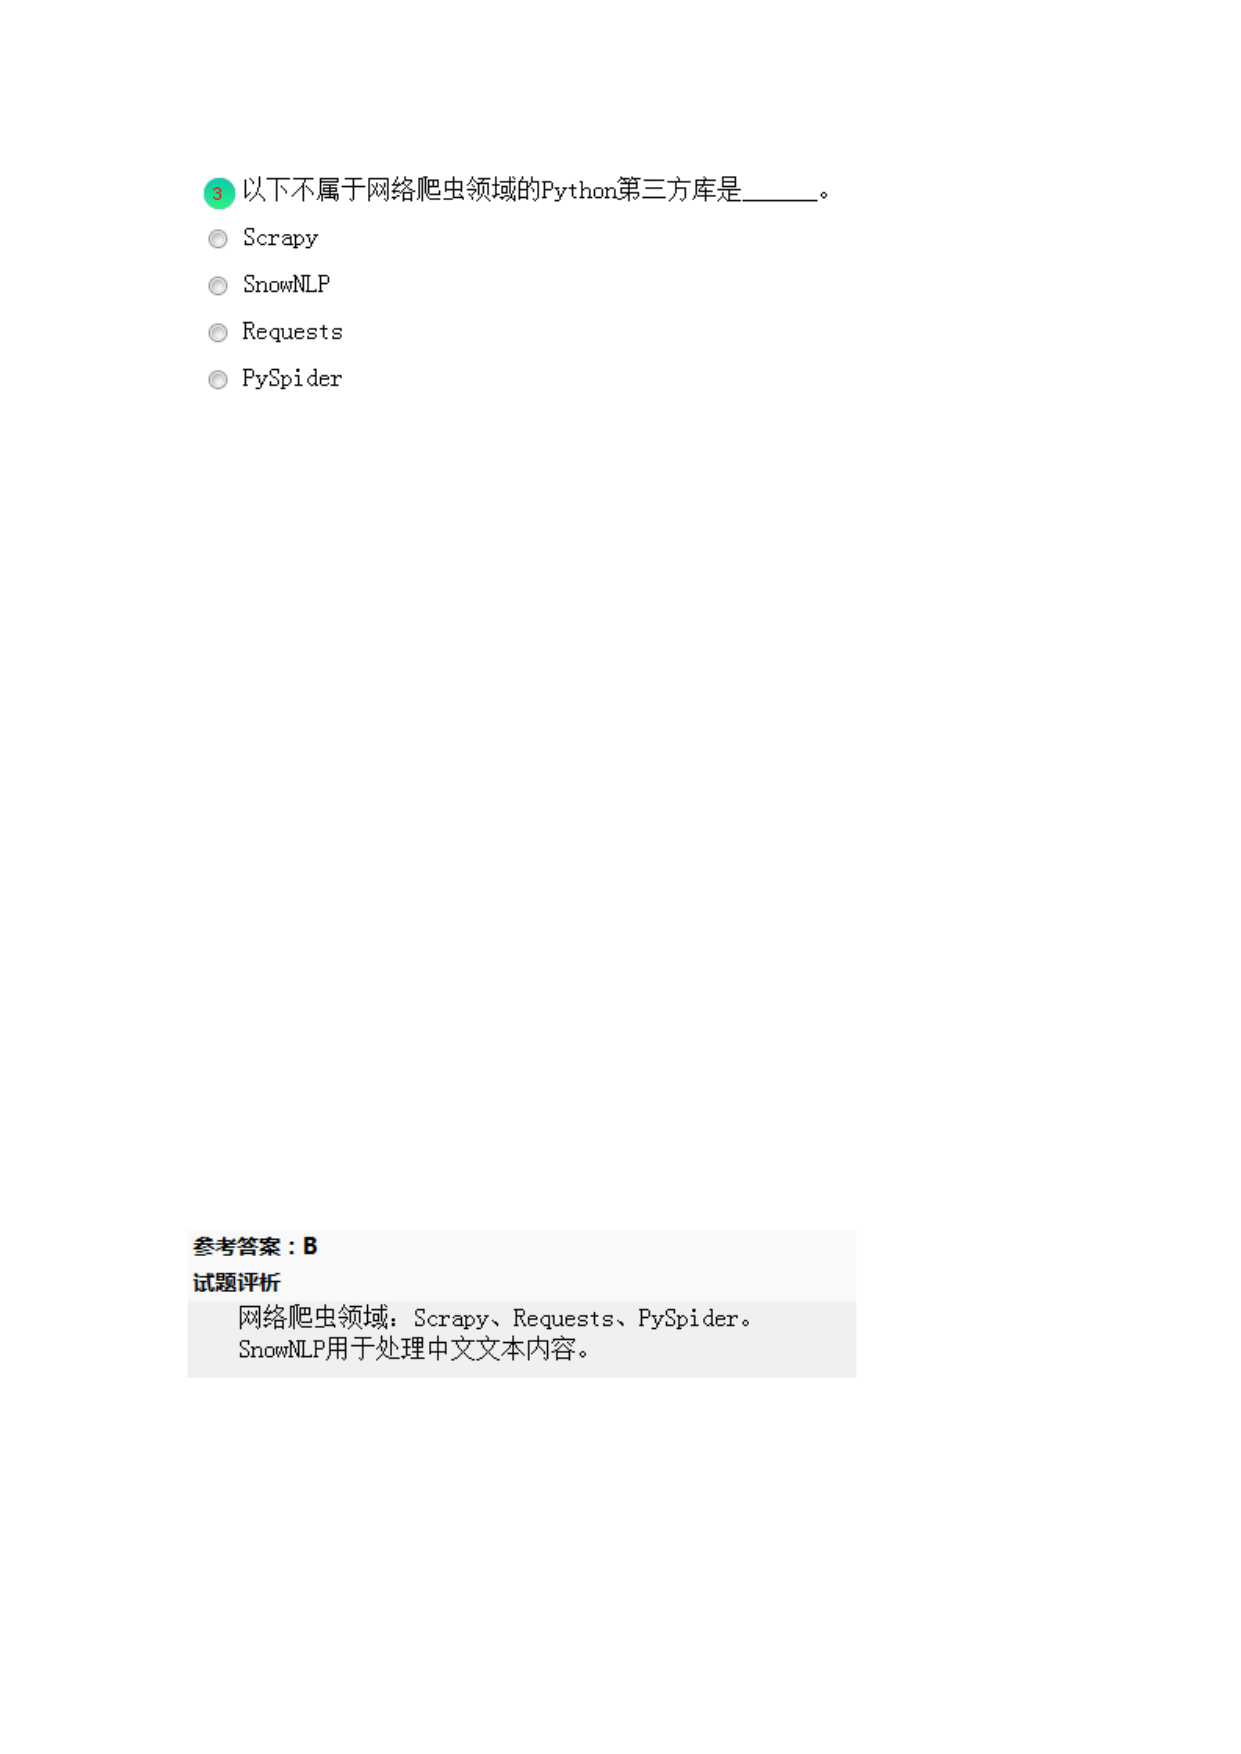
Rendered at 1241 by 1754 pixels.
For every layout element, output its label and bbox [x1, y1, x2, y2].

picture [187, 162, 857, 1378]
